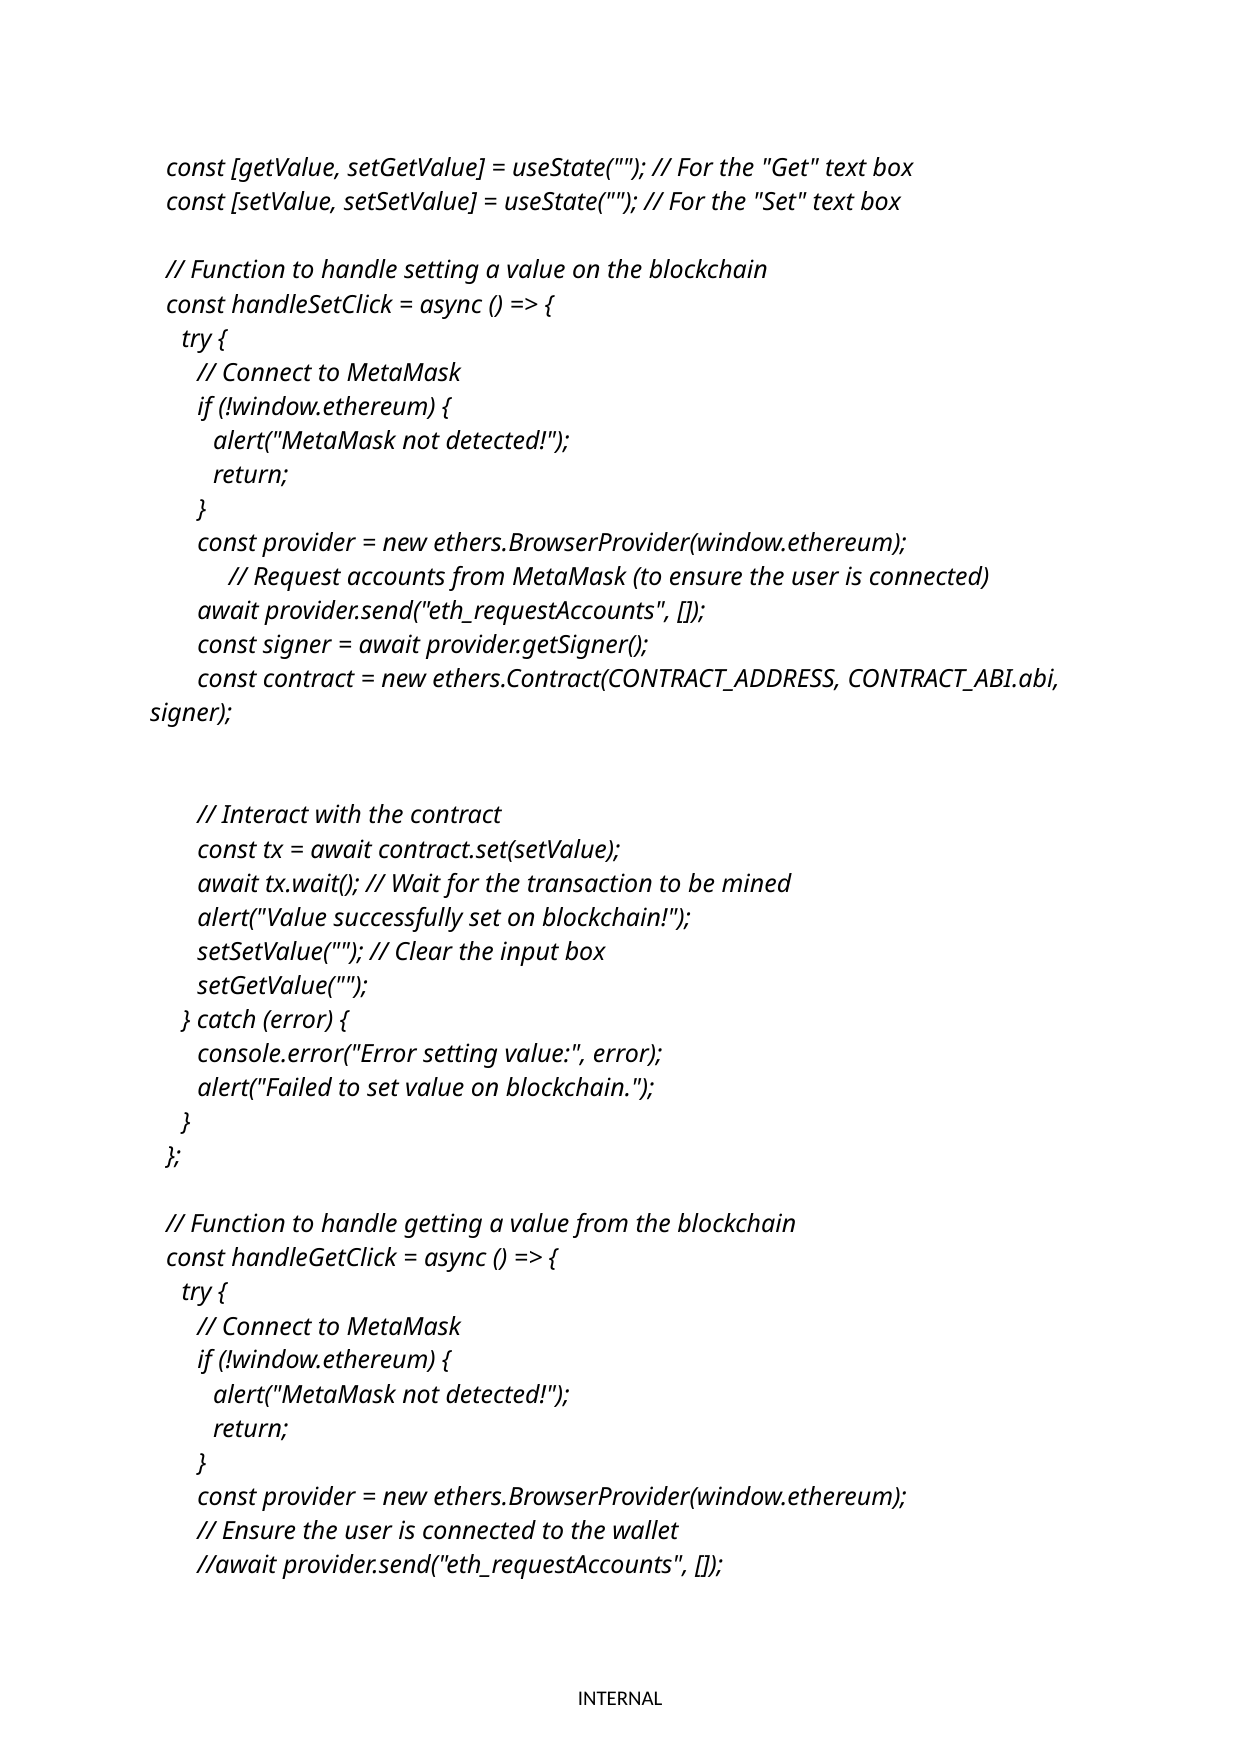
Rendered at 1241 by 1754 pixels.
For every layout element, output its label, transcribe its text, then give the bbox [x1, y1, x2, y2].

text } [150, 491, 1090, 525]
text return; [150, 457, 1090, 491]
text // Function to handle getting a value from the blockchain [150, 1206, 1090, 1240]
text const provider = new ethers.BrowserProvider(window.ethereum); [150, 1478, 1090, 1512]
text // Function to handle setting a value on the blockchain [150, 252, 1090, 286]
text console.error("Error setting value:", error); [150, 1036, 1090, 1070]
text } [150, 1444, 1090, 1478]
text } catch (error) { [150, 1002, 1090, 1036]
text if (!window.ethereum) { [150, 388, 1090, 422]
text } [150, 1104, 1090, 1138]
text return; [150, 1410, 1090, 1444]
text alert("MetaMask not detected!"); [150, 422, 1090, 457]
text //await provider.send("eth_requestAccounts", []); [150, 1547, 1090, 1581]
text const handleSetClick = async () => { [150, 286, 1090, 320]
text if (!window.ethereum) { [150, 1342, 1090, 1376]
text const tx = await contract.set(setValue); [150, 831, 1090, 865]
text await provider.send("eth_requestAccounts", []); [150, 593, 1090, 627]
text const provider = new ethers.BrowserProvider(window.ethereum); [150, 525, 1090, 559]
text const signer = await provider.getSigner(); [150, 627, 1090, 661]
text // Interact with the contract [150, 797, 1090, 831]
text setSetValue(""); // Clear the input box [150, 933, 1090, 967]
text }; [150, 1138, 1090, 1172]
text const contract = new ethers.Contract(CONTRACT_ADDRESS, CONTRACT_ABI.abi, signer); [150, 661, 1090, 729]
text try { [150, 1274, 1090, 1308]
text // Connect to MetaMask [150, 354, 1090, 388]
text alert("Failed to set value on blockchain."); [150, 1070, 1090, 1104]
text // Request accounts from MetaMask (to ensure the user is connected) [150, 559, 1090, 593]
text alert("MetaMask not detected!"); [150, 1376, 1090, 1410]
text // Ensure the user is connected to the wallet [150, 1512, 1090, 1547]
text setGetValue(""); [150, 967, 1090, 1002]
text // Connect to MetaMask [150, 1308, 1090, 1342]
text alert("Value successfully set on blockchain!"); [150, 899, 1090, 933]
text const handleGetClick = async () => { [150, 1240, 1090, 1274]
text const [setValue, setSetValue] = useState(""); // For the "Set" text box [150, 184, 1090, 218]
text await tx.wait(); // Wait for the transaction to be mined [150, 865, 1090, 899]
text const [getValue, setGetValue] = useState(""); // For the "Get" text box [150, 150, 1090, 184]
text try { [150, 320, 1090, 354]
